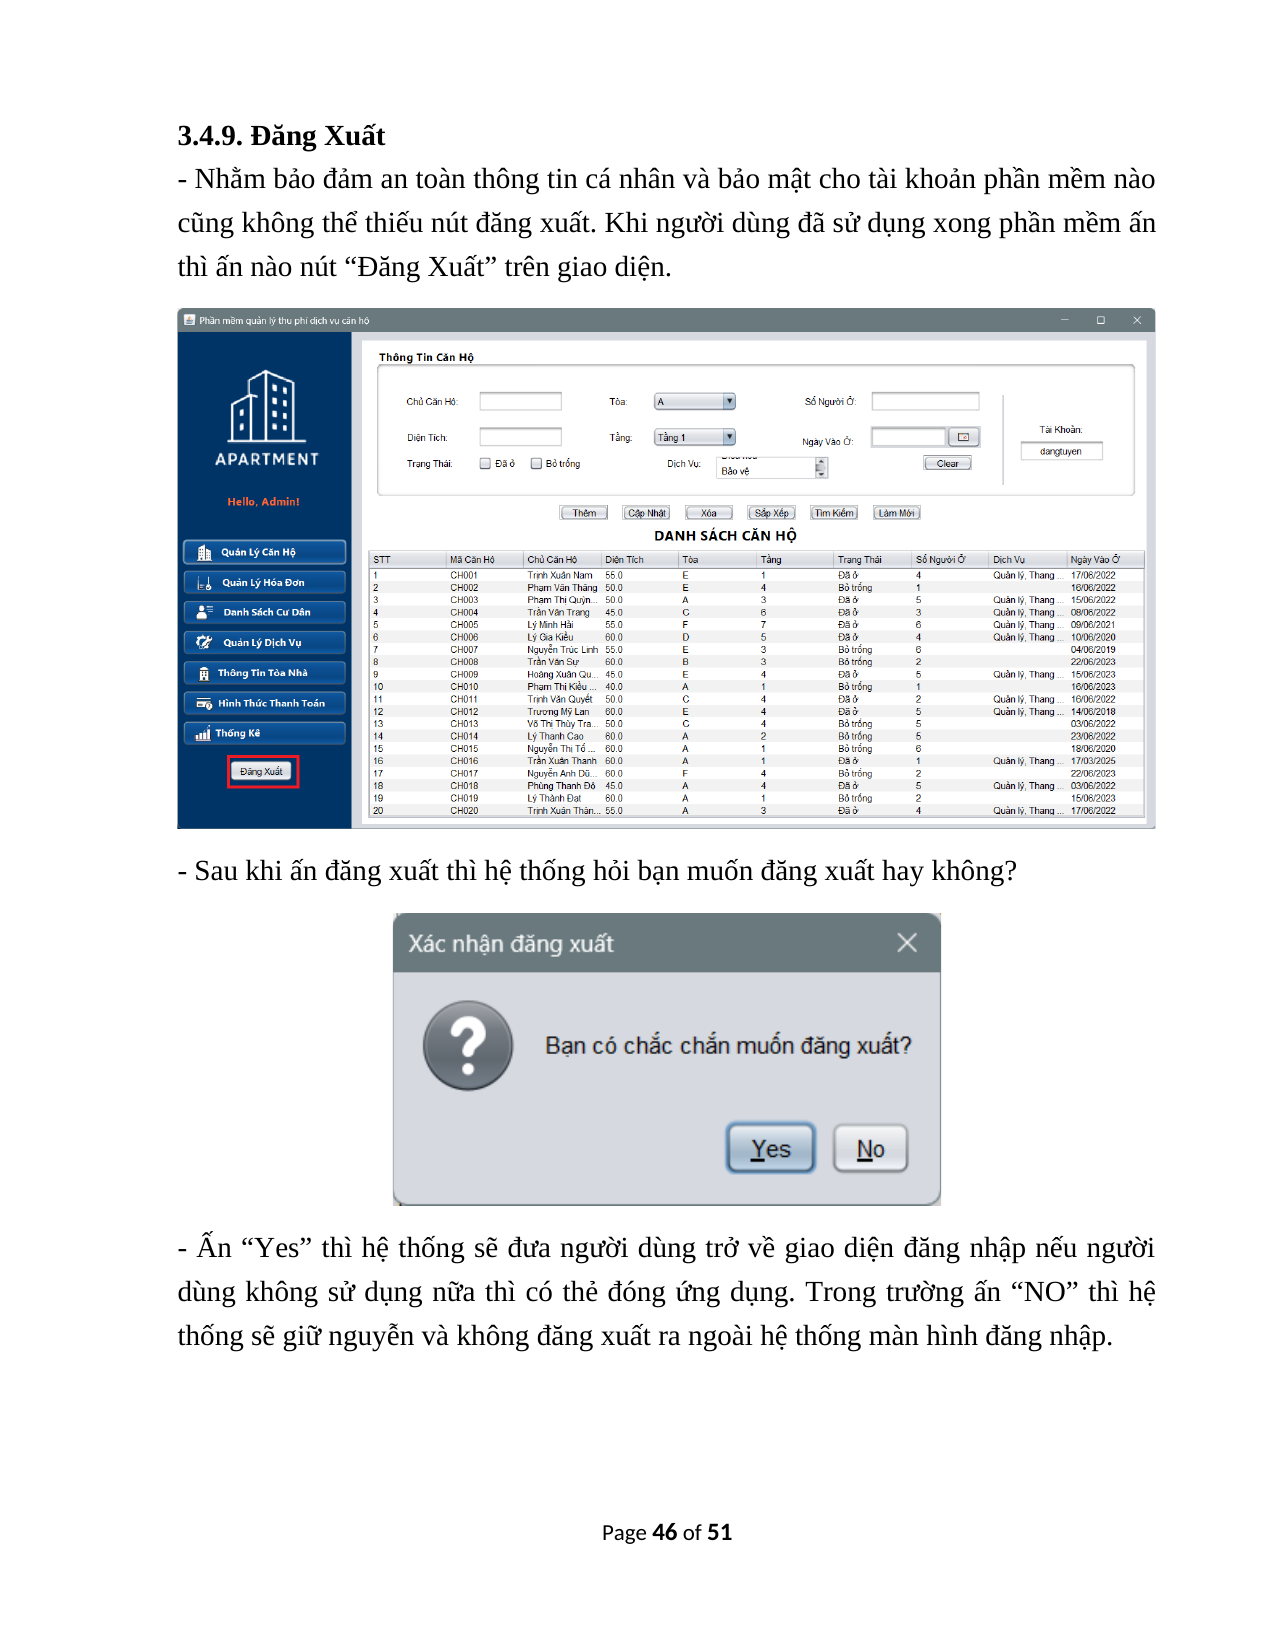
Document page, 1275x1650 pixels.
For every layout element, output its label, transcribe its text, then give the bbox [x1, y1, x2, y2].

subtitle 3.4.9. Đăng Xuất [177, 118, 1157, 152]
text - Nhằm bảo đảm an toàn thông tin cá nhân và bảo mật cho tài khoản phần mềm nào cũng không thể thiếu nút đăng xuất. Khi người dùng đã sử dụng xong phần mềm ấn thì ấn nào nút “Đăng Xuất” trên giao diện. [177, 162, 1157, 282]
picture [177, 308, 1156, 829]
text - Sau khi ấn đăng xuất thì hệ thống hỏi bạn muốn đăng xuất hay không? [177, 853, 1157, 887]
text - Ấn “Yes” thì hệ thống sẽ đưa người dùng trở về giao diện đăng nhập nếu người dùng không sử dụng nữa thì có thẻ đóng ứng dụng. Trong trường ấn “NO” thì hệ thống sẽ giữ nguyễn và không đăng xuất ra ngoài hệ thống màn hình đăng nhập. [177, 1231, 1157, 1351]
picture [392, 913, 942, 1206]
